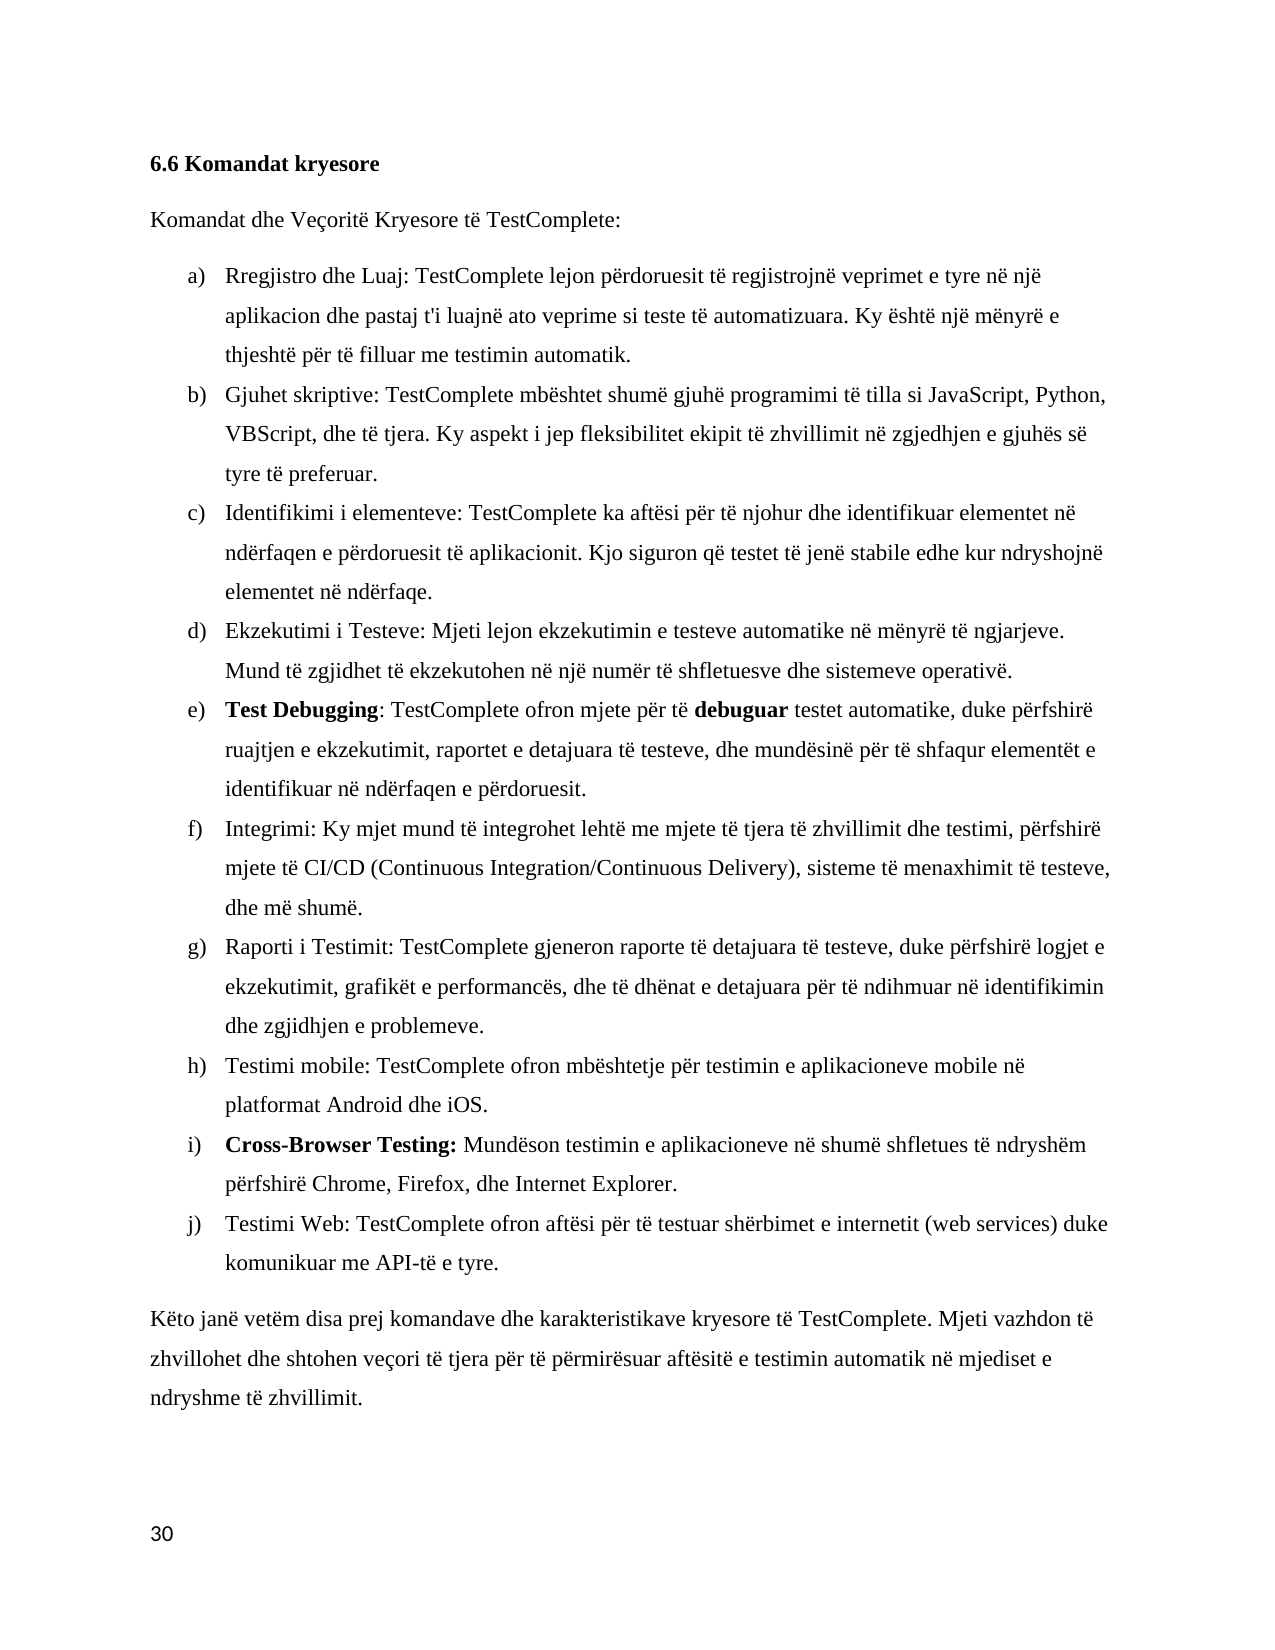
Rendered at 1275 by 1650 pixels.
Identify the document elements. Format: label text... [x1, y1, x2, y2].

list Ekzekutimi i Testeve: Mjeti lejon ekzekutimin e testeve automatike në mënyrë të ngjarjeve. Mund të zgjidhet të ekzekutohen në një numër të shfletuesve dhe sistemeve operativë. [187, 618, 1125, 683]
text Këto janë vetëm disa prej komandave dhe karakteristikave kryesore të TestComplete. Mjeti vazhdon të zhvillohet dhe shtohen veçori të tjera për të përmirësuar aftësitë e testimin automatik në mjediset e ndryshme të zhvillimit. [150, 1305, 1125, 1411]
list Testimi mobile: TestComplete ofron mbështetje për testimin e aplikacioneve mobile në platformat Android dhe iOS. [187, 1052, 1125, 1118]
list Cross-Browser Testing: Mundëson testimin e aplikacioneve në shumë shfletues të ndryshëm përfshirë Chrome, Firefox, dhe Internet Explorer. [187, 1131, 1125, 1197]
list Identifikimi i elementeve: TestComplete ka aftësi për të njohur dhe identifikuar elementet në ndërfaqen e përdoruesit të aplikacionit. Kjo siguron që testet të jenë stabile edhe kur ndryshojnë elementet në ndërfaqe. [187, 499, 1125, 604]
list Integrimi: Ky mjet mund të integrohet lehtë me mjete të tjera të zhvillimit dhe testimi, përfshirë mjete të CI/CD (Continuous Integration/Continuous Delivery), sisteme të menaxhimit të testeve, dhe më shumë. [187, 815, 1125, 920]
text Komandat dhe Veçoritë Kryesore të TestComplete: [150, 206, 1125, 232]
list Raporti i Testimit: TestComplete gjeneron raporte të detajuara të testeve, duke përfshirë logjet e ekzekutimit, grafikët e performancës, dhe të dhënat e detajuara për të ndihmuar në identifikimin dhe zgjidhjen e problemeve. [187, 933, 1125, 1039]
list Test Debugging: TestComplete ofron mjete për të debuguar testet automatike, duke përfshirë ruajtjen e ekzekutimit, raportet e detajuara të testeve, dhe mundësinë për të shfaqur elementët e identifikuar në ndërfaqen e përdoruesit. [187, 697, 1125, 802]
list Testimi Web: TestComplete ofron aftësi për të testuar shërbimet e internetit (web services) duke komunikuar me API-të e tyre. [187, 1210, 1125, 1276]
list Rregjistro dhe Luaj: TestComplete lejon përdoruesit të regjistrojnë veprimet e tyre në një aplikacion dhe pastaj t'i luajnë ato veprime si teste të automatizuara. Ky është një mënyrë e thjeshtë për të filluar me testimin automatik. [187, 262, 1125, 368]
text 6.6 Komandat kryesore [150, 150, 1125, 176]
list Gjuhet skriptive: TestComplete mbështet shumë gjuhë programimi të tilla si JavaScript, Python, VBScript, dhe të tjera. Ky aspekt i jep fleksibilitet ekipit të zhvillimit në zgjedhjen e gjuhës së tyre të preferuar. [187, 381, 1125, 486]
